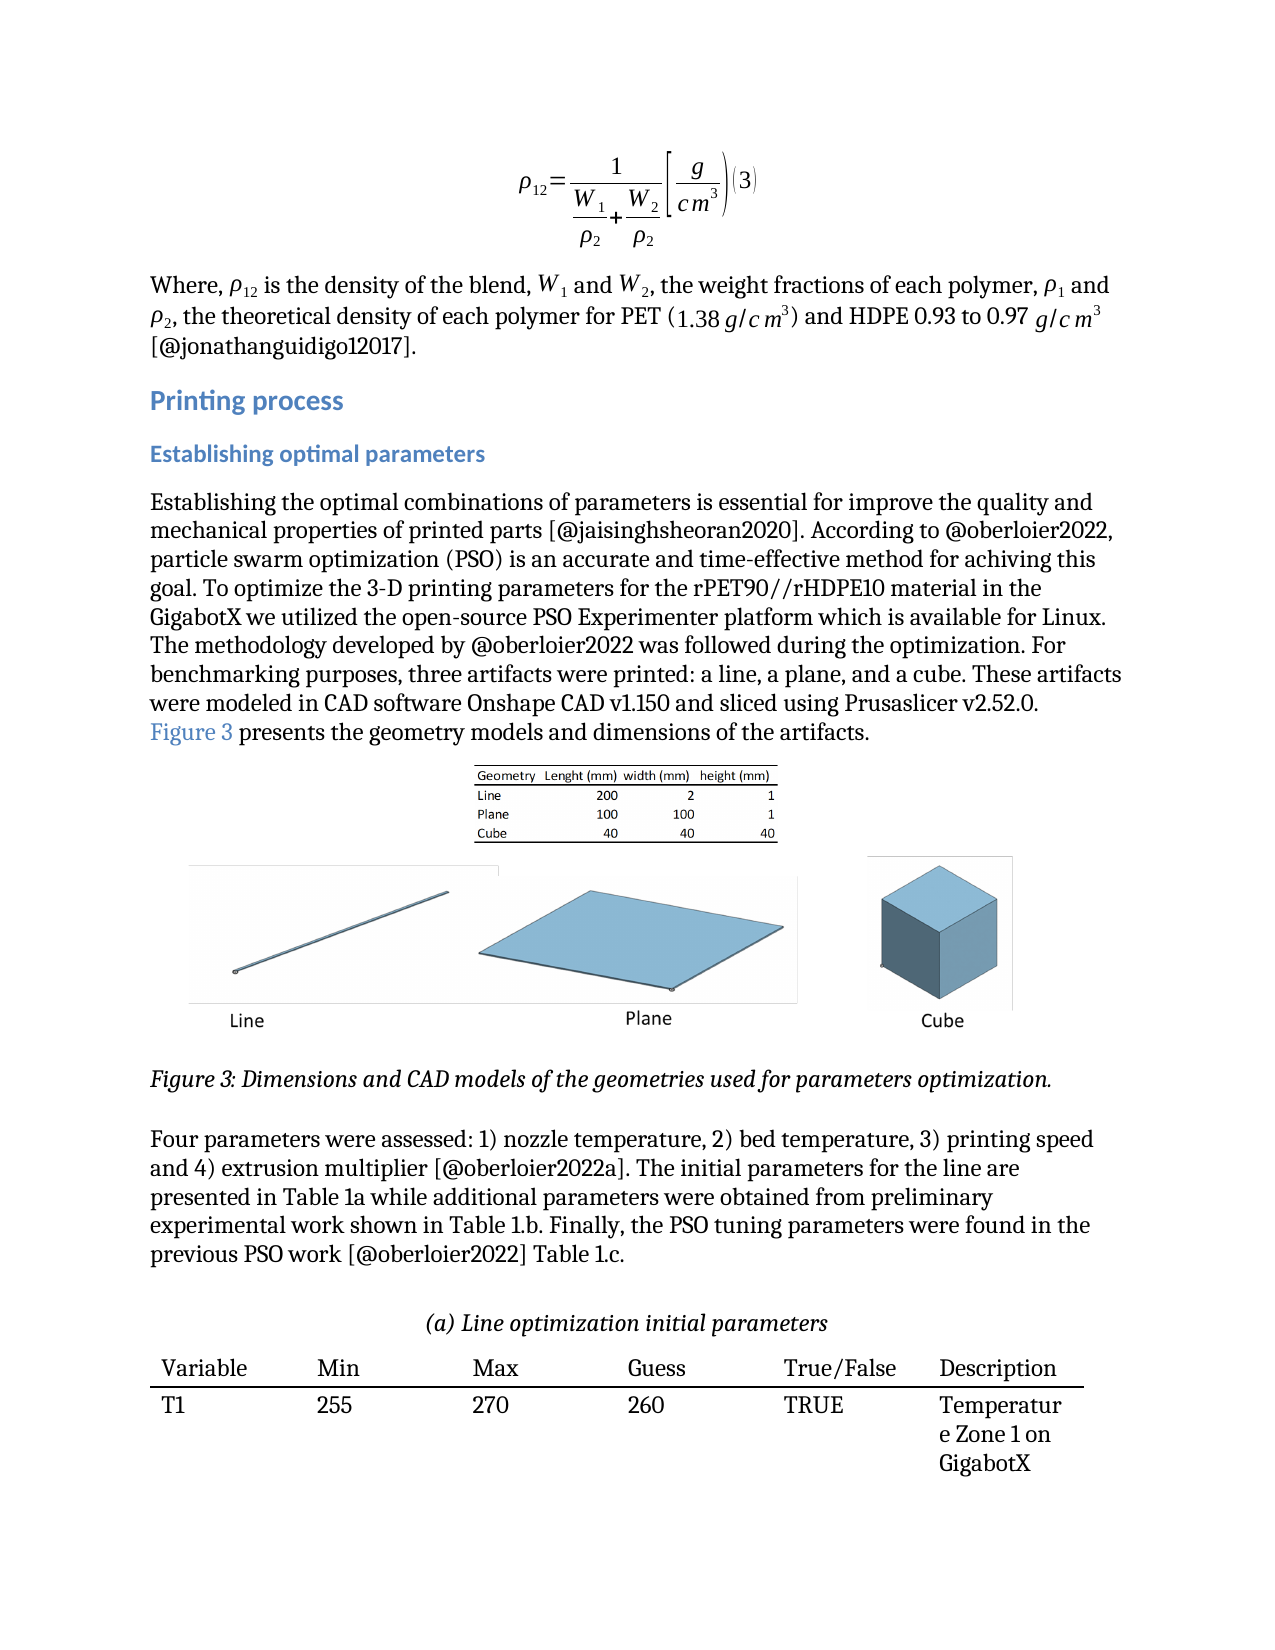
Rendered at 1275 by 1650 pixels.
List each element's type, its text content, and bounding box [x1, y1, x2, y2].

text Where, is the density of the blend, and , the weight fractions of each polymer, and , the theoretical density of each polymer for PET () and HDPE 0.93 to 0.97 [@jonathanguidigo12017]. [150, 269, 1125, 361]
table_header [139, 1288, 1114, 1481]
picture [188, 765, 1064, 1045]
subtitle Establishing optimal parameters [150, 438, 1125, 469]
text Establishing the optimal combinations of parameters is essential for improve the quality and mechanical properties of printed parts [@jaisinghsheoran2020]. According to @oberloier2022, particle swarm optimization (PSO) is an accurate and time-effective method for achiving this goal. To optimize the 3-D printing parameters for the rPET90//rHDPE10 material in the GigabotX we utilized the open-source PSO Experimenter platform which is available for Linux. The methodology developed by @oberloier2022 was followed during the optimization. For benchmarking purposes, three artifacts were printed: a line, a plane, and a cube. These artifacts were modeled in CAD software Onshape CAD v1.150 and sliced using Prusaslicer v2.52.0. Figure 3 presents the geometry models and dimensions of the artifacts. [150, 488, 1125, 746]
table_header Figure 3: Dimensions and CAD models of the geometries used for parameters optimization. [139, 765, 1114, 1106]
subtitle Printing process [150, 382, 1125, 417]
text Four parameters were assessed: 1) nozzle temperature, 2) bed temperature, 3) printing speed and 4) extrusion multiplier [@oberloier2022a]. The initial parameters for the line are presented in Table 1a while additional parameters were obtained from preliminary experimental work shown in Table 1.b. Finally, the PSO tuning parameters were found in the previous PSO work [@oberloier2022] Table 1.c. [150, 1125, 1125, 1269]
